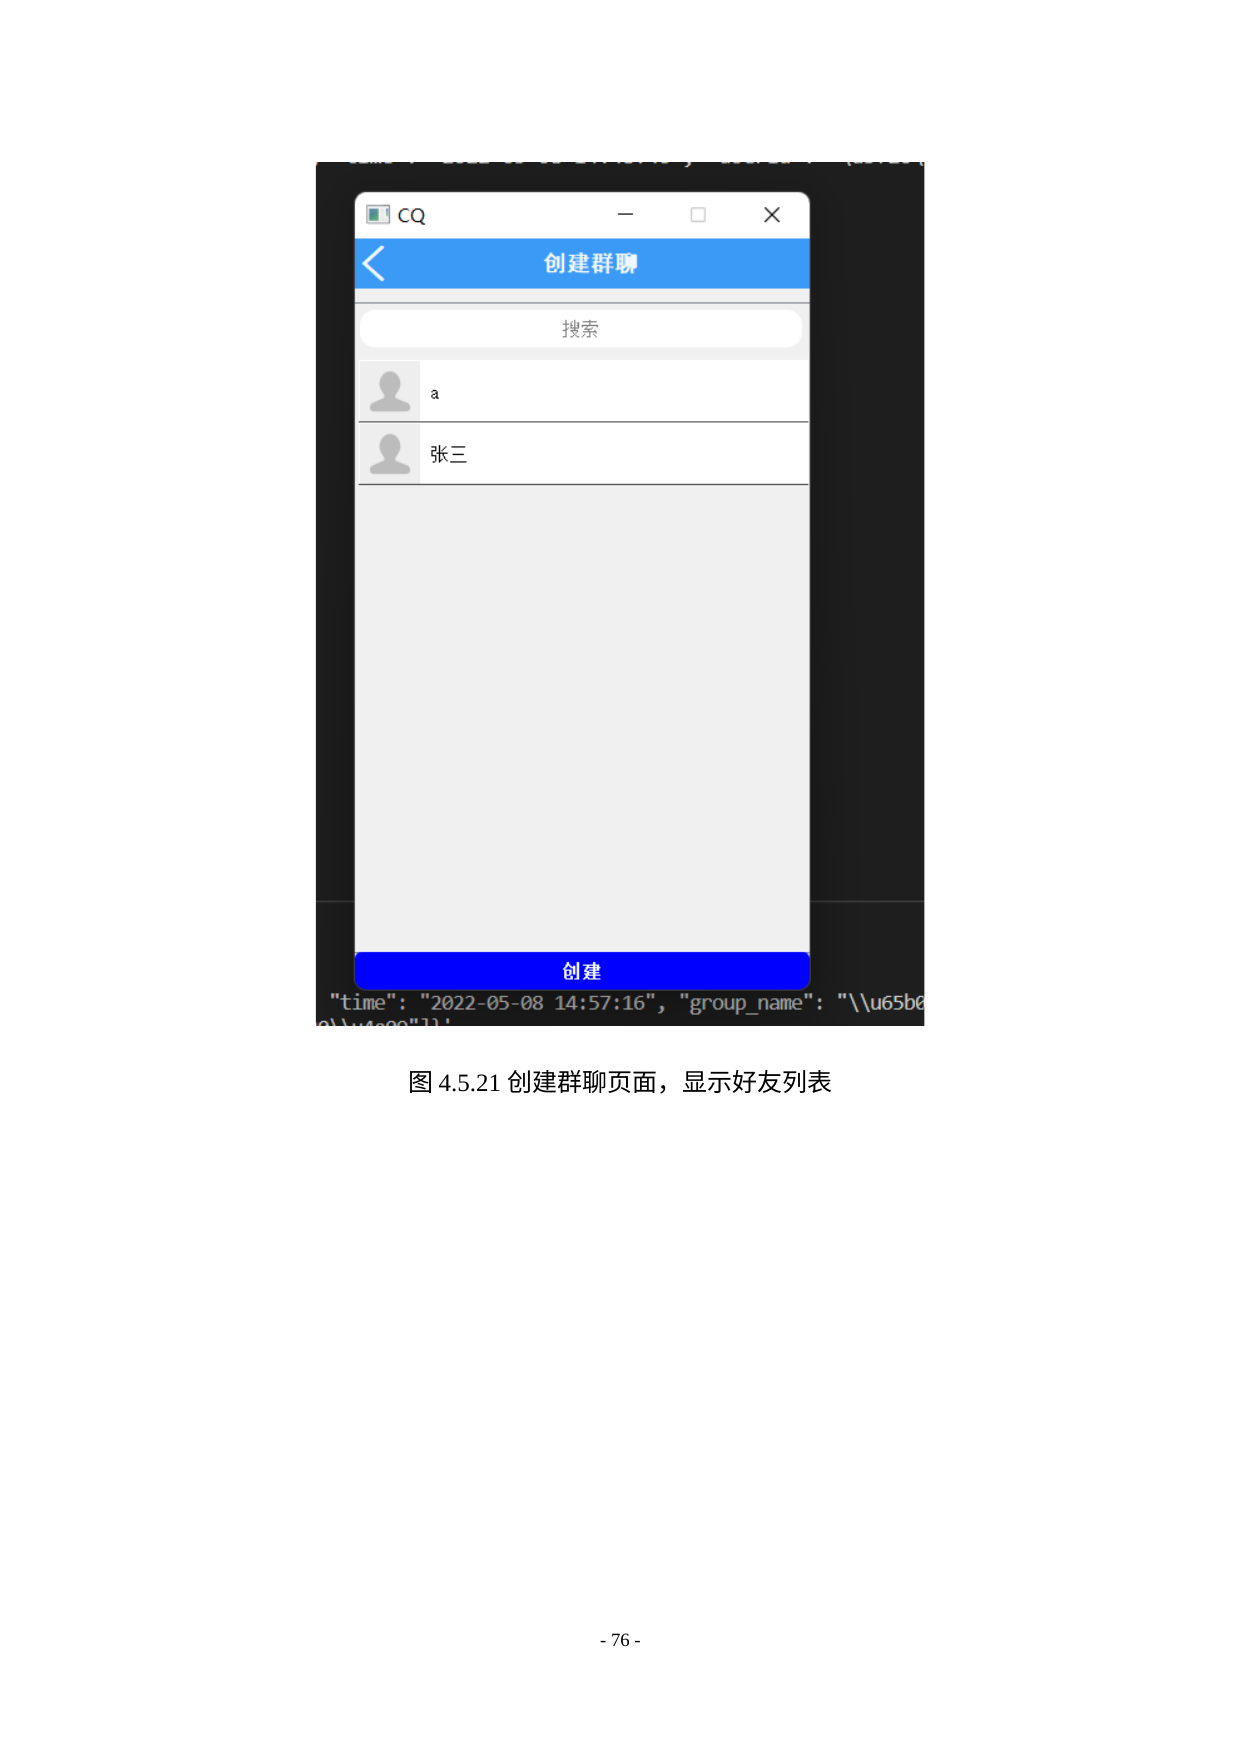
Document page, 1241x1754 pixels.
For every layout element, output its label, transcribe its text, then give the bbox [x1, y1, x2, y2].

text 图4.5.21 创建群聊页面，显示好友列表 [187, 1048, 1053, 1113]
picture [315, 162, 925, 1026]
